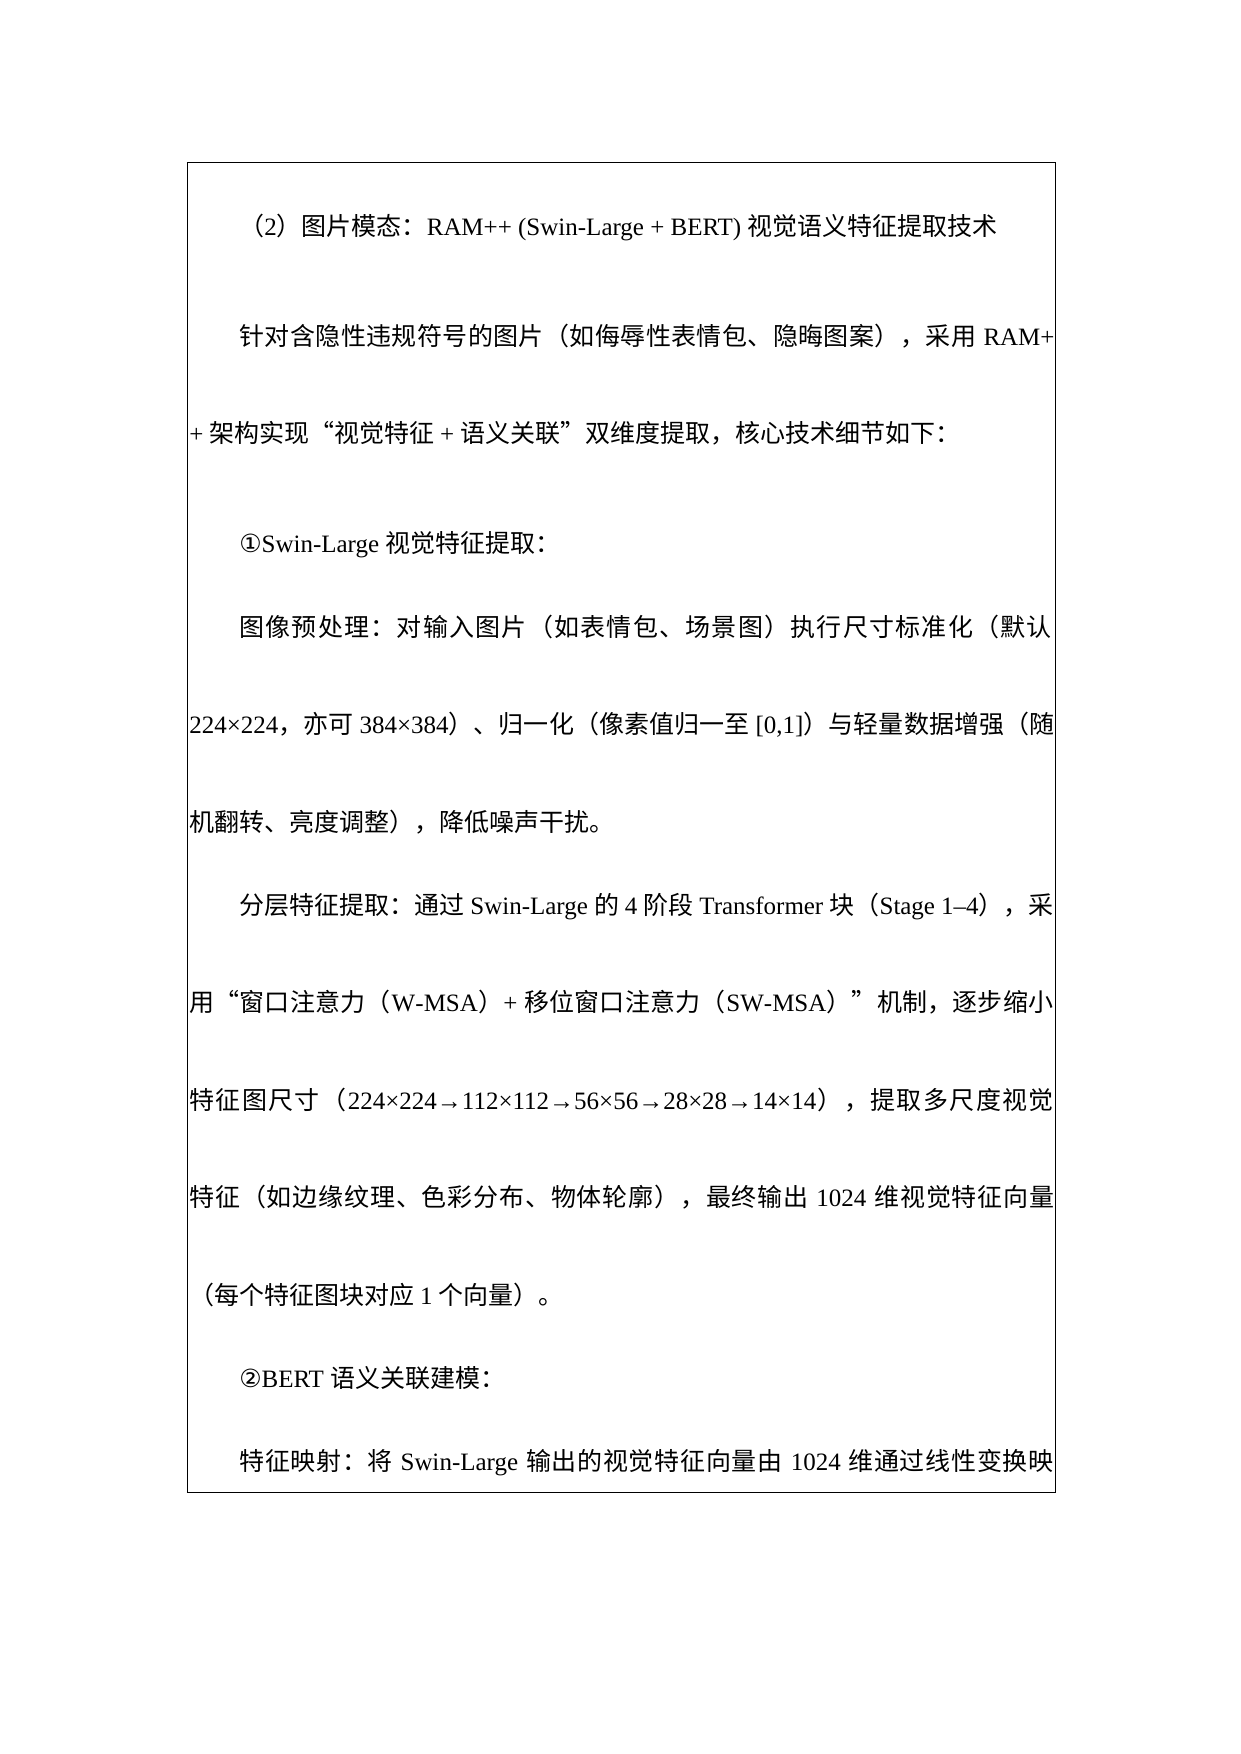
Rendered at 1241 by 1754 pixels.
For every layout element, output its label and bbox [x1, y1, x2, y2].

table_cell [188, 163, 1055, 1492]
